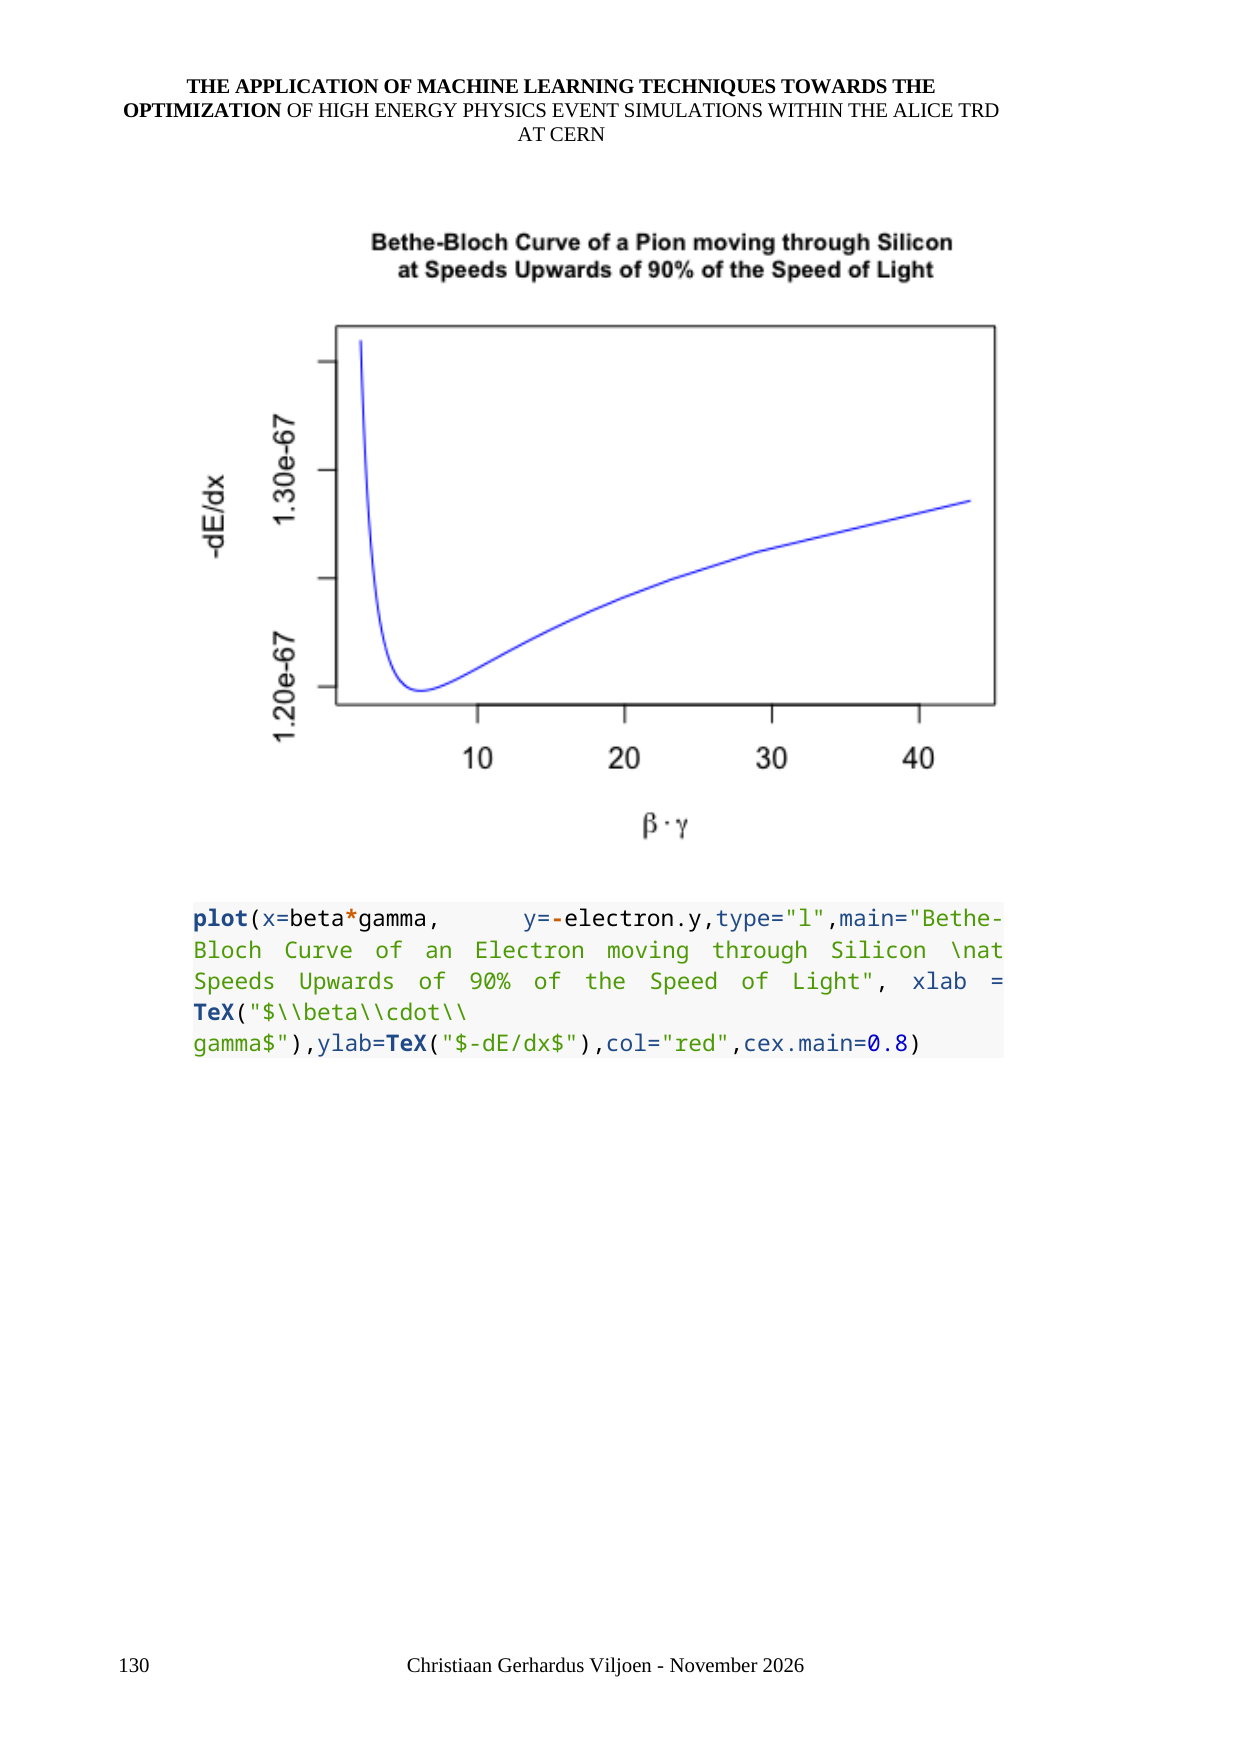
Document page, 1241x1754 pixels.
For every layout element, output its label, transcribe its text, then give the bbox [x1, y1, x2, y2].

text plot(x=beta*gamma, y=-electron.y,type="l",main="Bethe-Bloch Curve of an Electron moving through Silicon \nat Speeds Upwards of 90% of the Speed of Light", xlab = TeX("$\\beta\\cdot\\gamma$"),ylab=TeX("$-dE/dx$"),col="red",cex.main=0.8) [468, 996, 1004, 1058]
picture [193, 183, 1069, 884]
